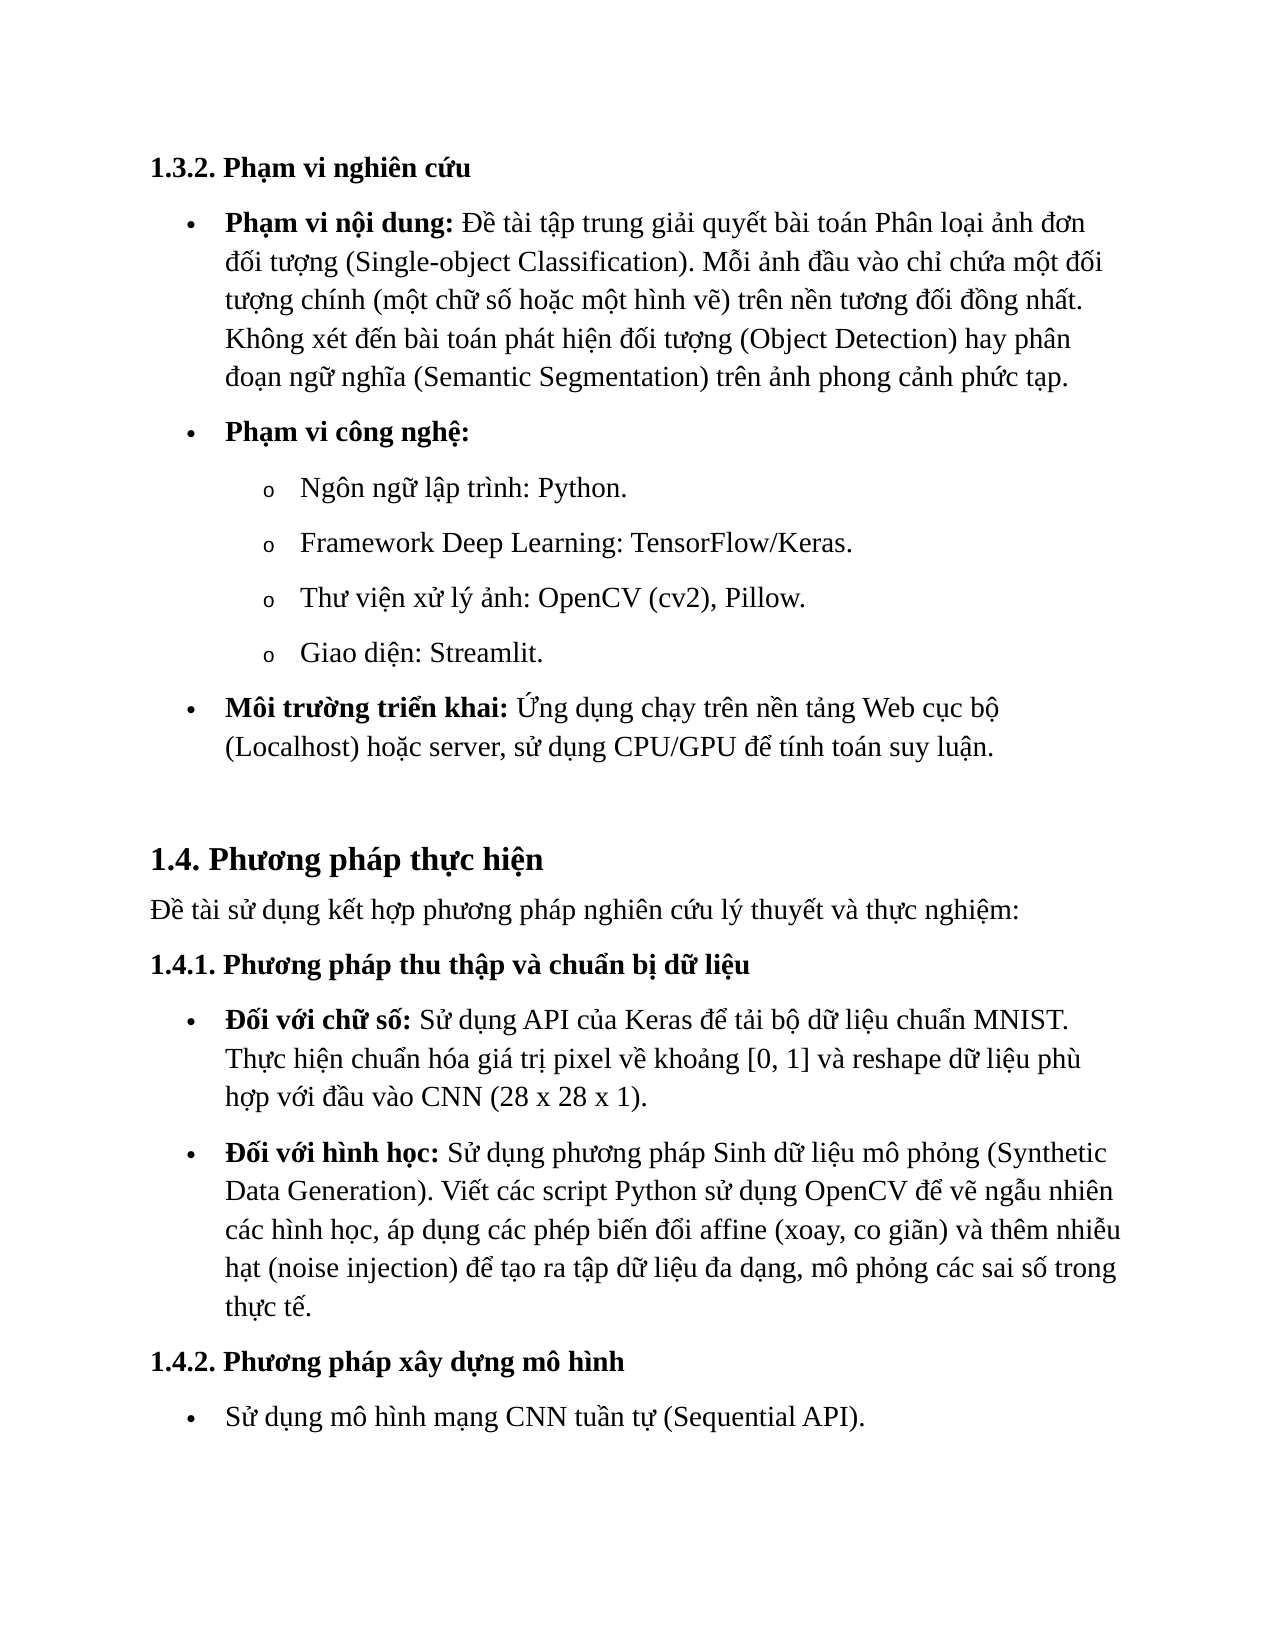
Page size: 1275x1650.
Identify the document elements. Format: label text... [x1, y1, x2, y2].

list Sử dụng mô hình mạng CNN tuần tự (Sequential API). [187, 1399, 1125, 1433]
list Ngôn ngữ lập trình: Python. [262, 470, 1125, 503]
list Giao diện: Streamlit. [262, 635, 1125, 669]
text 1.4.1. Phương pháp thu thập và chuẩn bị dữ liệu [150, 947, 1125, 981]
list Framework Deep Learning: TensorFlow/Keras. [262, 525, 1125, 558]
list Phạm vi nội dung: Đề tài tập trung giải quyết bài toán Phân loại ảnh đơn đối tượng (Single-object Classification). Mỗi ảnh đầu vào chỉ chứa một đối tượng chính (một chữ số hoặc một hình vẽ) trên nền tương đối đồng nhất. Không xét đến bài toán phát hiện đối tượng (Object Detection) hay phân đoạn ngữ nghĩa (Semantic Segmentation) trên ảnh phong cảnh phức tạp. [187, 205, 1125, 393]
text 1.4.2. Phương pháp xây dựng mô hình [150, 1344, 1125, 1378]
subtitle 1.4. Phương pháp thực hiện [150, 839, 1125, 878]
list Đối với chữ số: Sử dụng API của Keras để tải bộ dữ liệu chuẩn MNIST. Thực hiện chuẩn hóa giá trị pixel về khoảng [0, 1] và reshape dữ liệu phù hợp với đầu vào CNN (28 x 28 x 1). [187, 1002, 1125, 1113]
list Thư viện xử lý ảnh: OpenCV (cv2), Pillow. [262, 580, 1125, 614]
text Đề tài sử dụng kết hợp phương pháp nghiên cứu lý thuyết và thực nghiệm: [150, 892, 1125, 926]
text 1.3.2. Phạm vi nghiên cứu [150, 150, 1125, 183]
list Môi trường triển khai: Ứng dụng chạy trên nền tảng Web cục bộ (Localhost) hoặc server, sử dụng CPU/GPU để tính toán suy luận. [187, 691, 1125, 763]
list Đối với hình học: Sử dụng phương pháp Sinh dữ liệu mô phỏng (Synthetic Data Generation). Viết các script Python sử dụng OpenCV để vẽ ngẫu nhiên các hình học, áp dụng các phép biến đổi affine (xoay, co giãn) và thêm nhiễu hạt (noise injection) để tạo ra tập dữ liệu đa dạng, mô phỏng các sai số trong thực tế. [187, 1135, 1125, 1322]
list Phạm vi công nghệ: [187, 414, 1125, 448]
